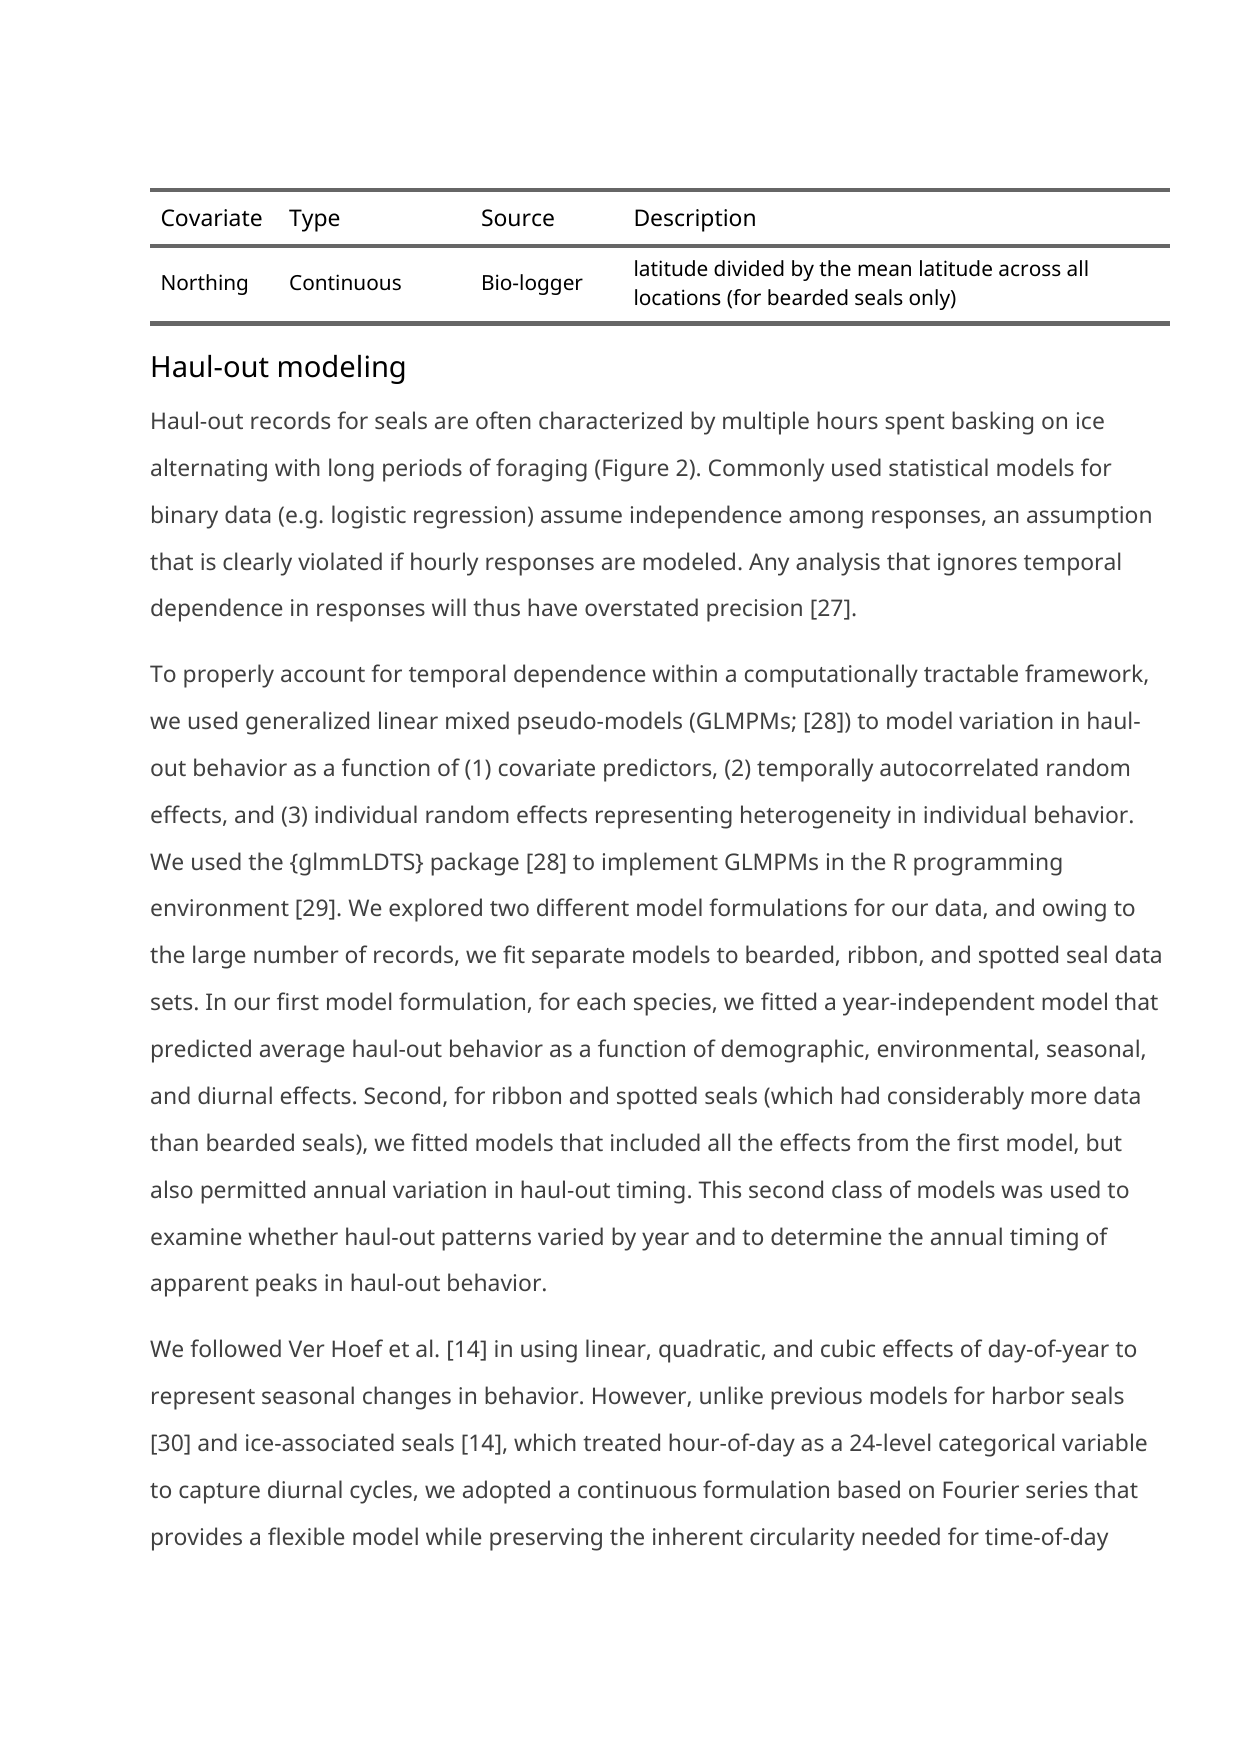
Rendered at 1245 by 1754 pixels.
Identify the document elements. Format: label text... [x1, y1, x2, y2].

text Haul-out records for seals are often characterized by multiple hours spent basking on ice alternating with long periods of foraging (Figure 2). Commonly used statistical models for binary data (e.g. logistic regression) assume independence among responses, an assumption that is clearly violated if hourly responses are modeled. Any analysis that ignores temporal dependence in responses will thus have overstated precision [27]. [150, 405, 1170, 624]
table_header Covariate [150, 192, 278, 244]
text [150, 1333, 1170, 1552]
table_cell Northing [150, 248, 278, 321]
subtitle Haul-out modeling [150, 346, 1170, 386]
table_cell Bio-logger [470, 248, 623, 321]
text To properly account for temporal dependence within a computationally tractable framework, we used generalized linear mixed pseudo-models (GLMPMs; [28]) to model variation in haul-out behavior as a function of (1) covariate predictors, (2) temporally autocorrelated random effects, and (3) individual random effects representing heterogeneity in individual behavior. We used the {glmmLDTS} package [28] to implement GLMPMs in the R programming environment [29]. We explored two different model formulations for our data, and owing to the large number of records, we fit separate models to bearded, ribbon, and spotted seal data sets. In our first model formulation, for each species, we fitted a year-independent model that predicted average haul-out behavior as a function of demographic, environmental, seasonal, and diurnal effects. Second, for ribbon and spotted seals (which had considerably more data than bearded seals), we fitted models that included all the effects from the first model, but also permitted annual variation in haul-out timing. This second class of models was used to examine whether haul-out patterns varied by year and to determine the annual timing of apparent peaks in haul-out behavior. [150, 658, 1170, 1299]
table_header Description [623, 192, 1170, 244]
table_header Type [279, 192, 470, 244]
table_header Source [470, 192, 623, 244]
table_cell latitude divided by the mean latitude across all locations (for bearded seals only) [623, 248, 1170, 321]
table_cell Continuous [279, 248, 470, 321]
